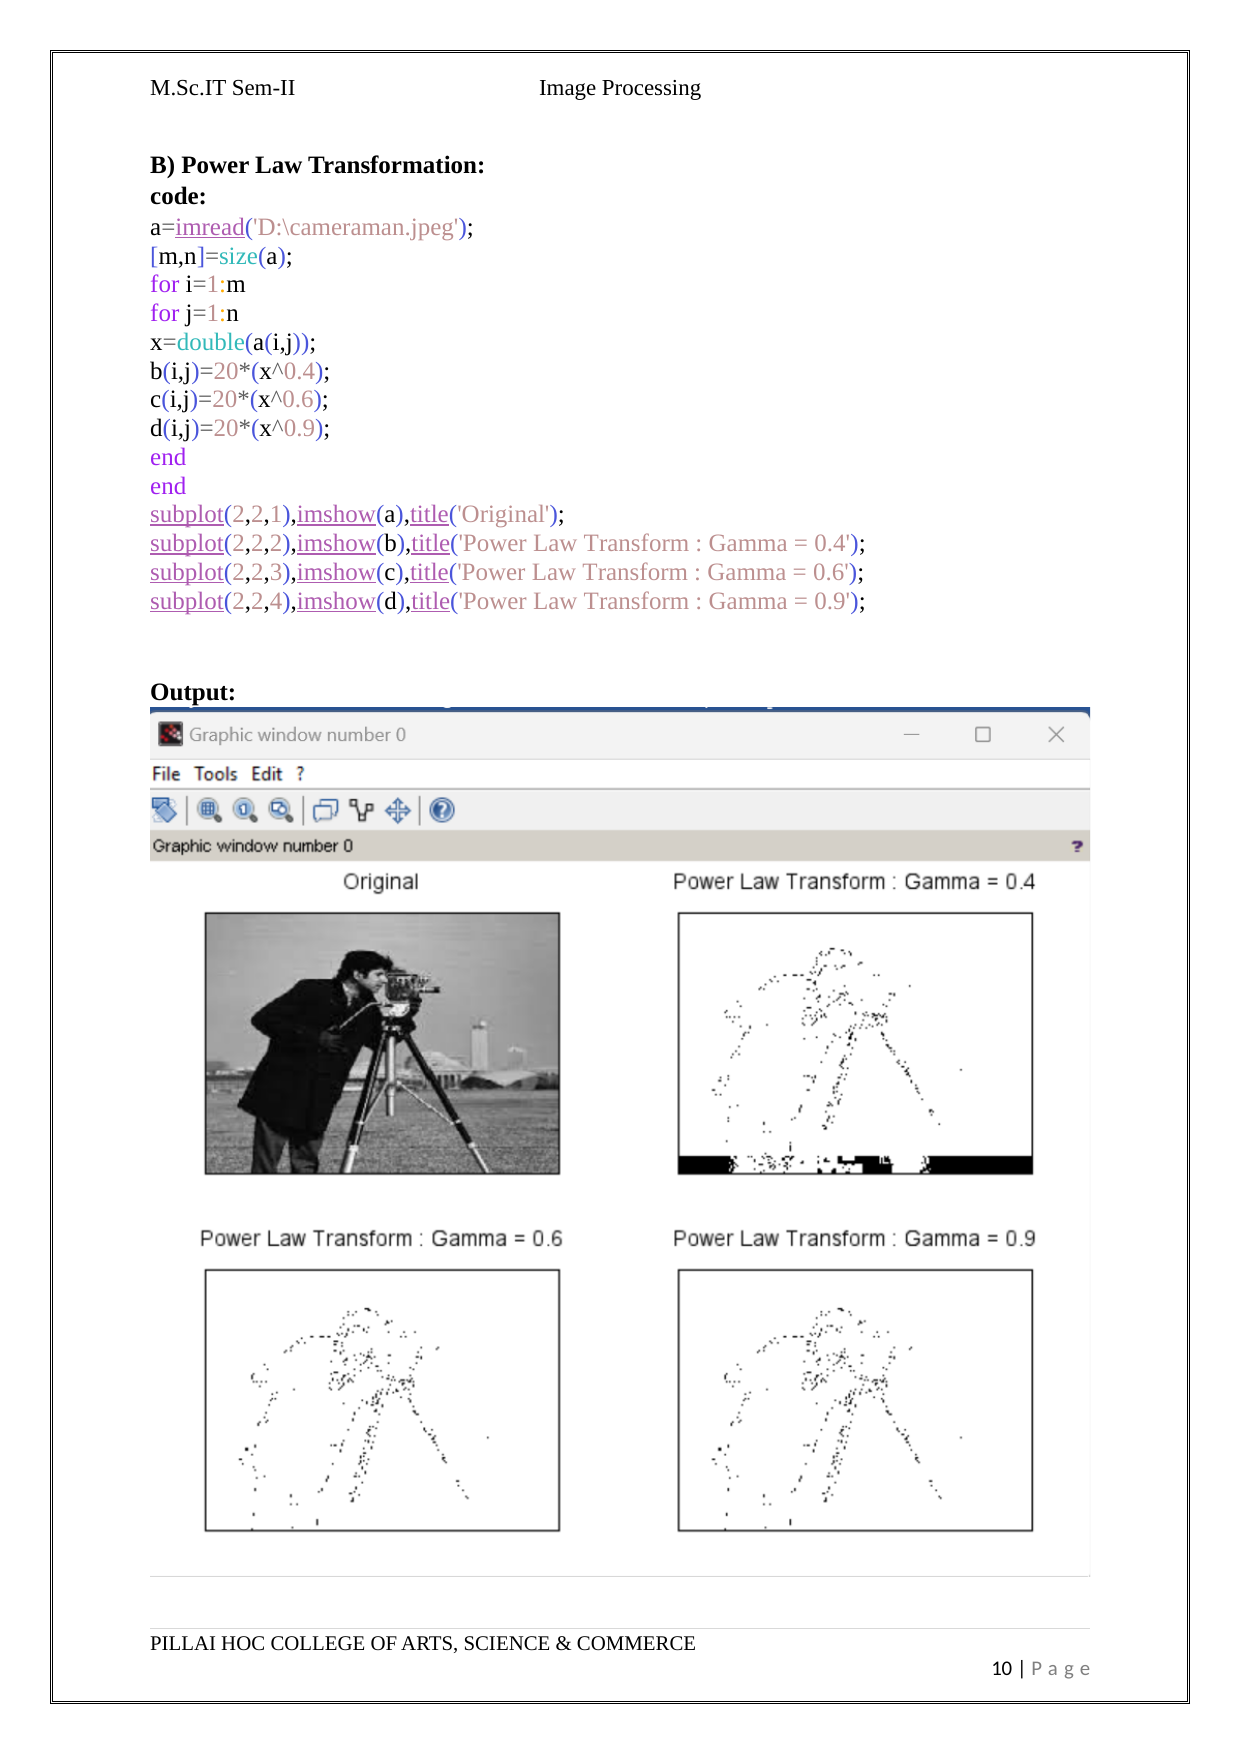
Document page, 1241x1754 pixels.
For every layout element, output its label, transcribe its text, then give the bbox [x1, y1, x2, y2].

picture [150, 707, 1091, 1577]
text Output: [150, 677, 1090, 705]
text c(i,j)=20*(x^0.6); [150, 384, 1090, 413]
text B) Power Law Transformation: [150, 150, 1090, 179]
text subplot(2,2,4),imshow(d),title('Power Law Transform : Gamma = 0.9'); [150, 586, 1090, 614]
text end [150, 442, 1090, 471]
text b(i,j)=20*(x^0.4); [150, 356, 1090, 384]
text d(i,j)=20*(x^0.9); [150, 413, 1090, 442]
text subplot(2,2,1),imshow(a),title('Original'); [150, 499, 1090, 528]
text for i=1:m [150, 269, 1090, 298]
text code: [150, 181, 1090, 210]
text for j=1:n [150, 298, 1090, 327]
text x=double(a(i,j)); [150, 327, 1090, 356]
text subplot(2,2,3),imshow(c),title('Power Law Transform : Gamma = 0.6'); [150, 557, 1090, 586]
text a=imread('D:\cameraman.jpeg'); [150, 212, 1090, 241]
text end [150, 471, 1090, 499]
text subplot(2,2,2),imshow(b),title('Power Law Transform : Gamma = 0.4'); [150, 528, 1090, 557]
text [m,n]=size(a); [150, 241, 1090, 269]
